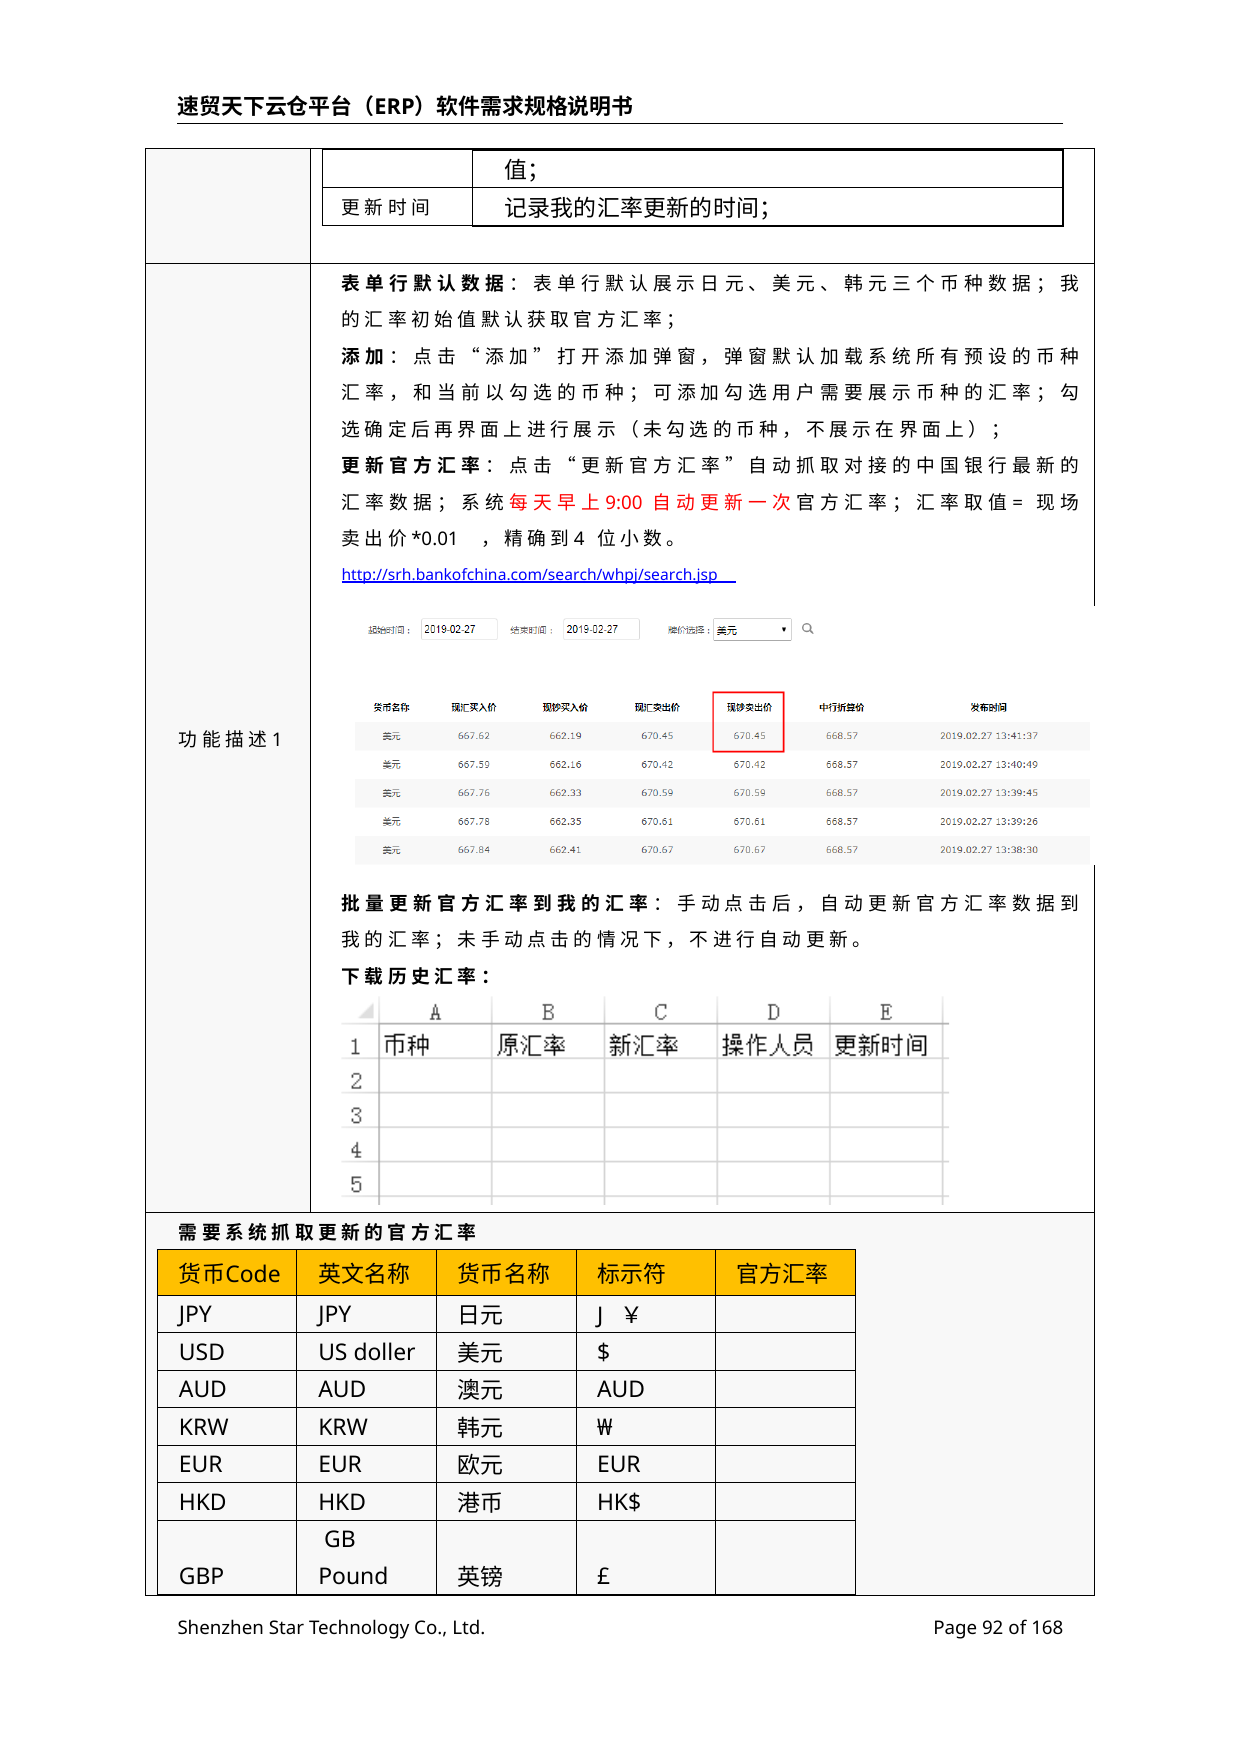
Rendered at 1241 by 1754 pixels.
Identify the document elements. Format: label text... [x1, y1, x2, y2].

table_cell 表头 [146, 149, 310, 263]
table_cell 需要系统抓取更新的官方汇率 [146, 1213, 1094, 1595]
table_cell [311, 149, 1094, 263]
picture [341, 606, 1104, 865]
table_cell 功能描述1 [146, 264, 310, 1212]
picture [341, 995, 950, 1205]
table_cell 表单行默认数据：表单行默认展示日元、美元、韩元三个币种数据；我的汇率初始值默认获取官方汇率； 添加：点击“添加”打开添加弹窗，弹窗默认加载系统所有预设的币种汇率，和当前以勾选的币种；可添加勾选用户需要展示币种的汇率；勾选确定后再界面上进行展示（未勾选的币种，不展示在界面上）； 更新官方汇率：点击“更新官方汇率”自动抓取对接的中国银行最新的汇率数据；系统每天早上9:00自动更新一次官方汇率；汇率取值=现场卖出价*0.01，精确到4位小数。 http://srh.bankofchina.com/search/whpj/search.jsp 批量更新官方汇率到我的汇率：手动点击后，自动更新官方汇率数据到我的汇率；未手动点击的情况下，不进行自动更新。 下载历史汇率： [311, 264, 1094, 1212]
